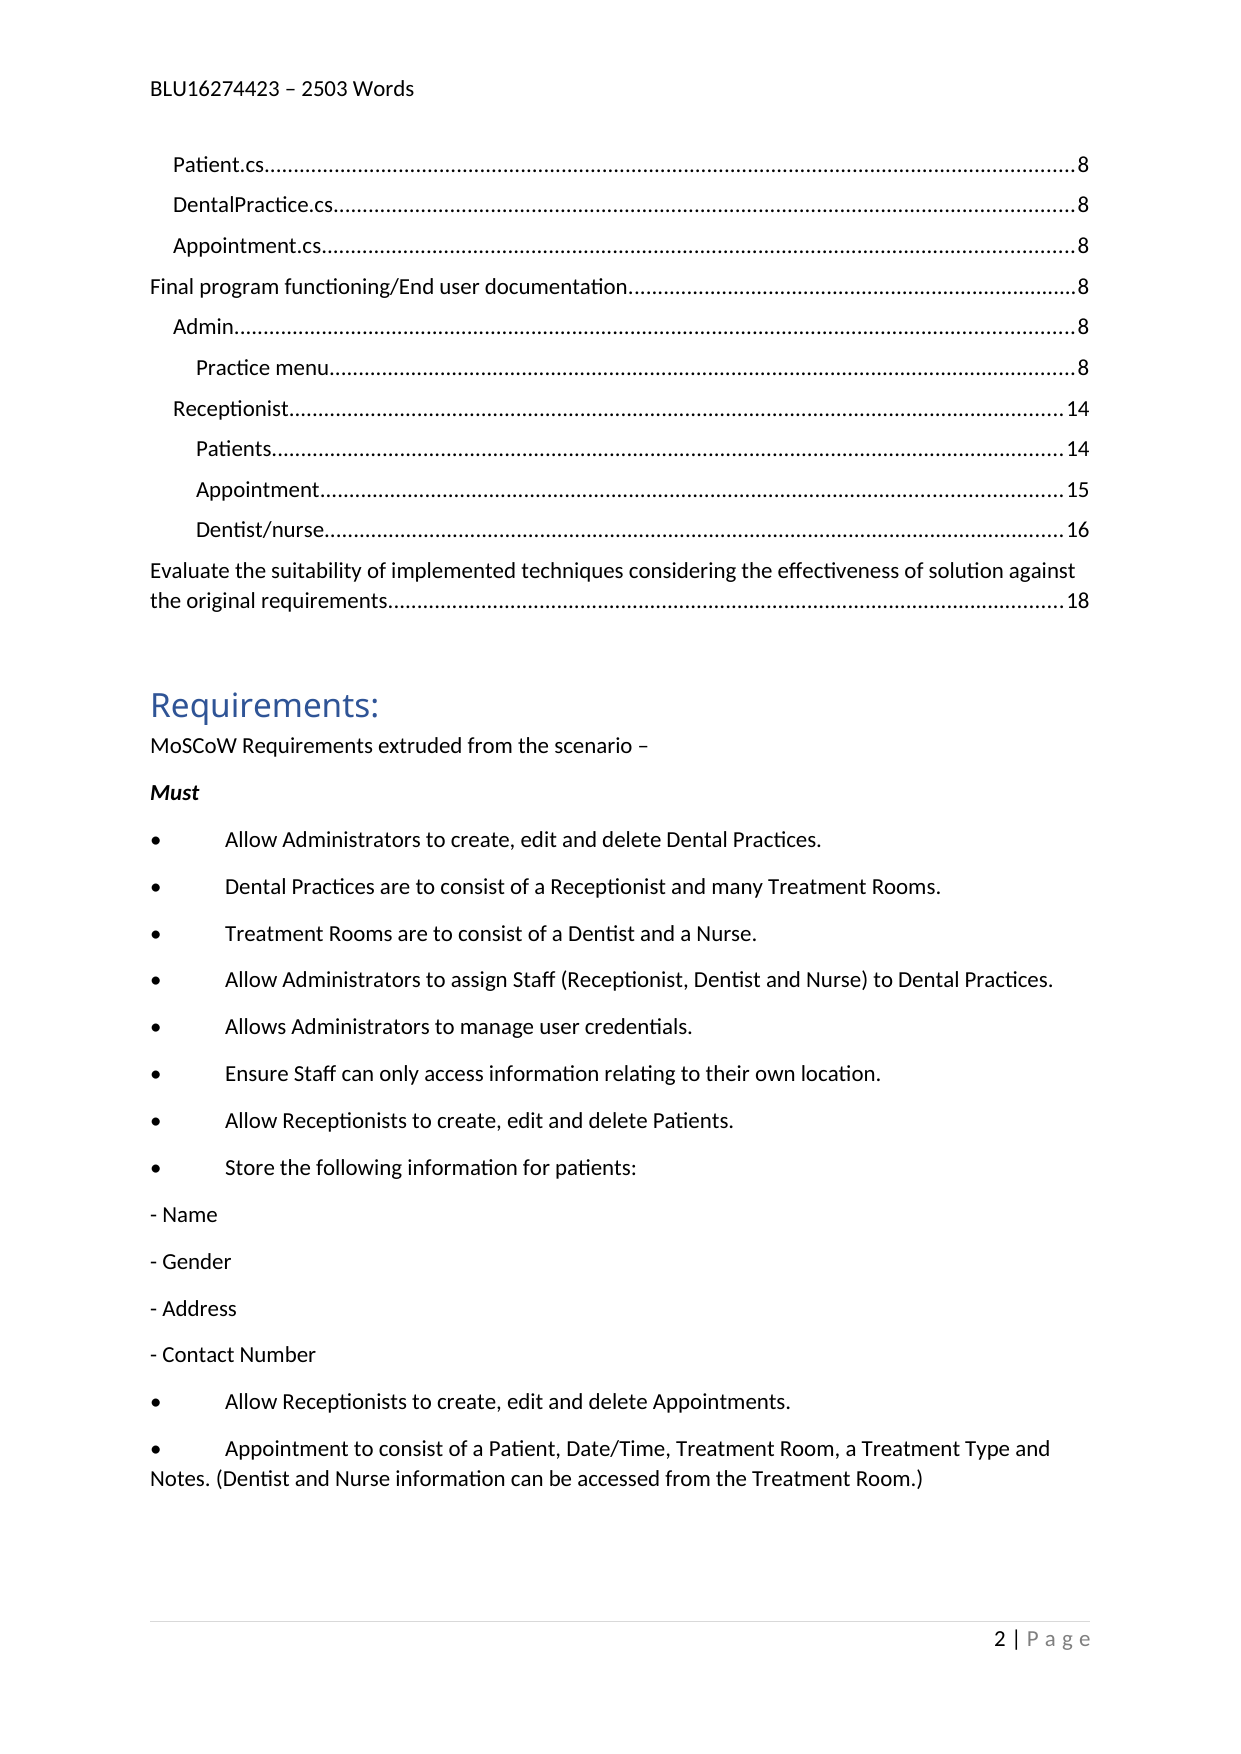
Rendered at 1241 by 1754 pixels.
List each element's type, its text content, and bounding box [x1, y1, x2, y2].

text • Allows Administrators to manage user credentials. [150, 1012, 1090, 1041]
subtitle Requirements: [150, 682, 1090, 728]
text MoSCoW Requirements extruded from the scenario – [150, 731, 1090, 759]
text • Allow Receptionists to create, edit and delete Appointments. [150, 1387, 1090, 1416]
text - Address [150, 1294, 1090, 1322]
text - Contact Number [150, 1341, 1090, 1369]
text • Allow Administrators to assign Staff (Receptionist, Dentist and Nurse) to Dental Practices. [150, 966, 1090, 994]
text • Dental Practices are to consist of a Receptionist and many Treatment Rooms. [150, 872, 1090, 900]
text Must [150, 778, 1090, 806]
text - Gender [150, 1247, 1090, 1275]
text • Allow Administrators to create, edit and delete Dental Practices. [150, 825, 1090, 853]
text • Treatment Rooms are to consist of a Dentist and a Nurse. [150, 919, 1090, 947]
text • Store the following information for patients: [150, 1153, 1090, 1181]
text • Appointment to consist of a Patient, Date/Time, Treatment Room, a Treatment Type and Notes. (Dentist and Nurse information can be accessed from the Treatment Room.) [150, 1434, 1090, 1493]
text • Allow Receptionists to create, edit and delete Patients. [150, 1106, 1090, 1134]
text - Name [150, 1200, 1090, 1228]
text • Ensure Staff can only access information relating to their own location. [150, 1059, 1090, 1087]
